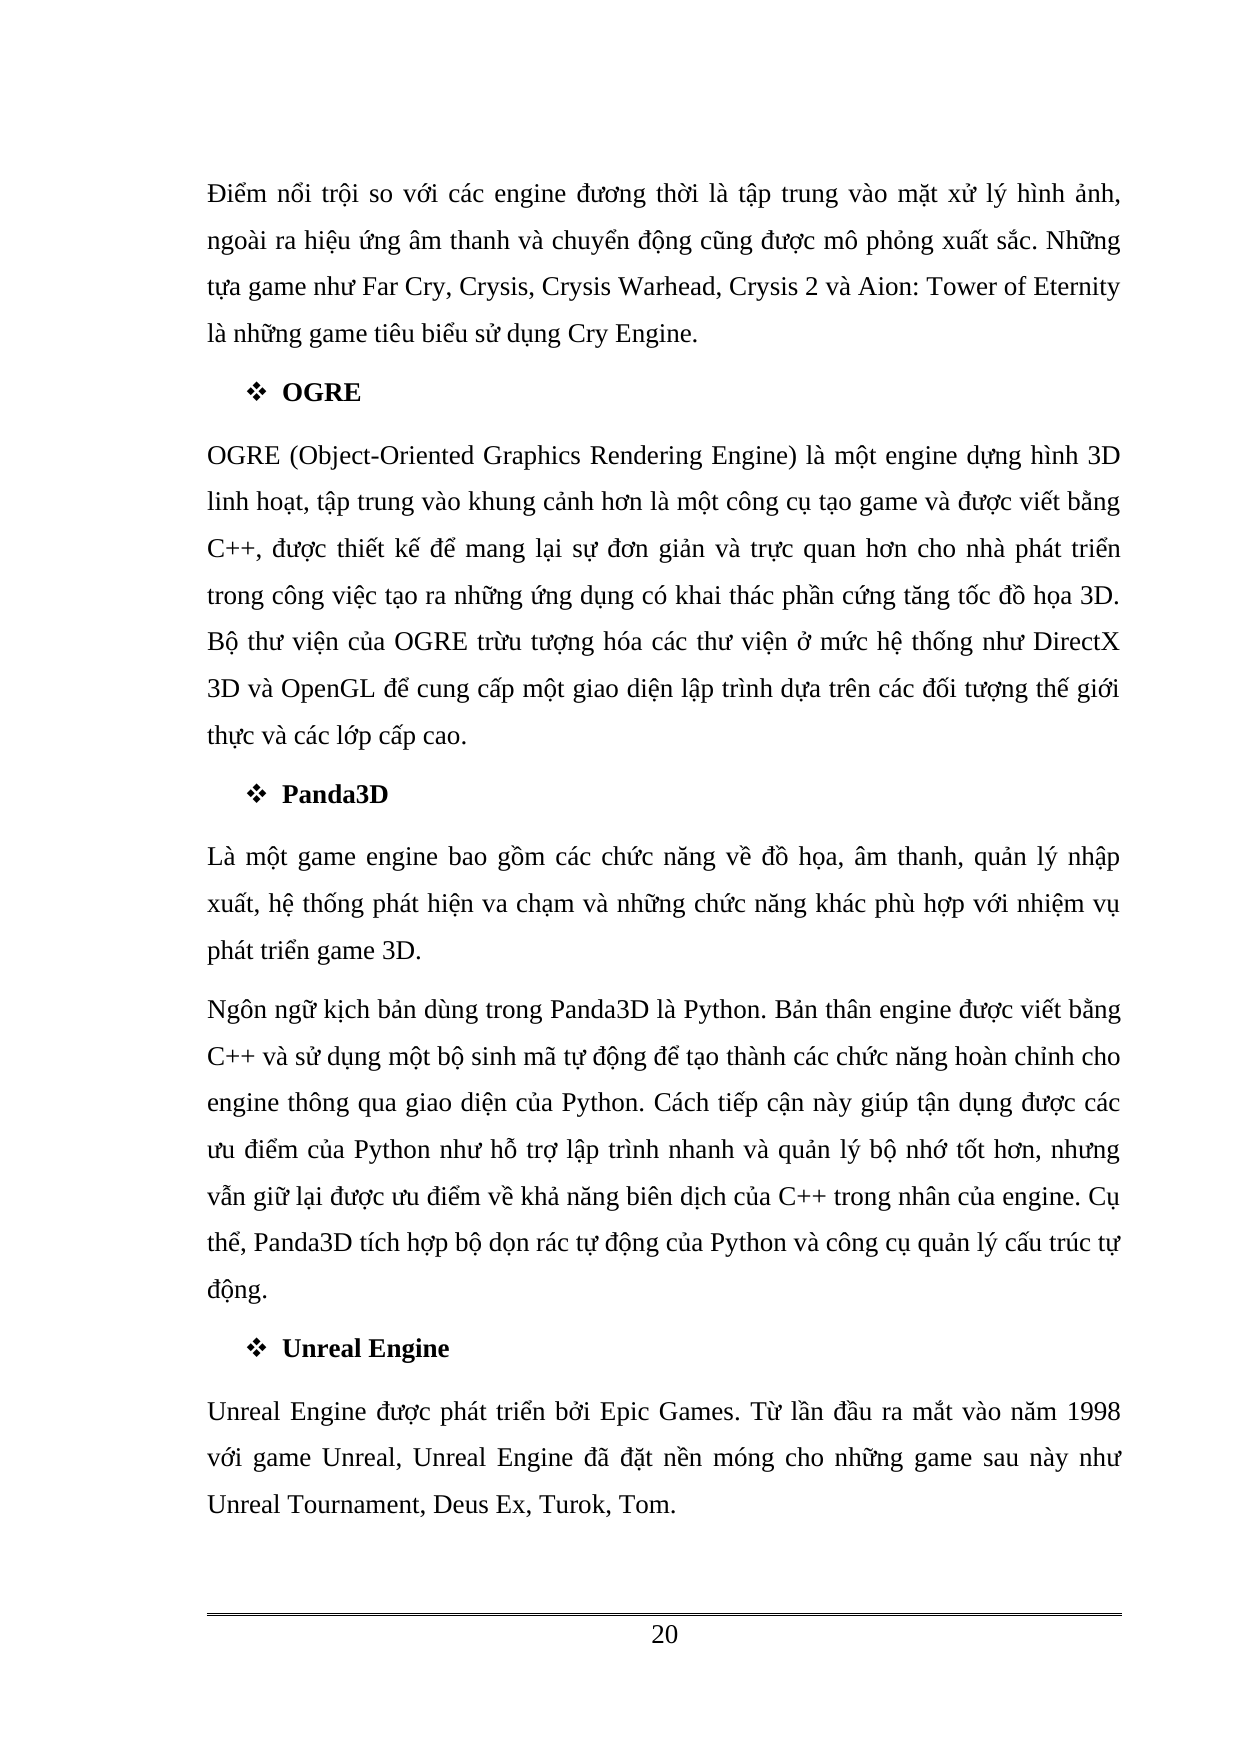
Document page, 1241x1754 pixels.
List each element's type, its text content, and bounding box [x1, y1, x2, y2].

text Điểm nổi trội so với các engine đương thời là tập trung vào mặt xử lý hình ảnh, ngoài ra hiệu ứng âm thanh và chuyển động cũng được mô phỏng xuất sắc. Những tựa game như Far Cry, Crysis, Crysis Warhead, Crysis 2 và Aion: Tower of Eternity là những game tiêu biểu sử dụng Cry Engine. [207, 177, 1122, 348]
list OGRE [244, 376, 1122, 408]
text Là một game engine bao gồm các chức năng về đồ họa, âm thanh, quản lý nhập xuất, hệ thống phát hiện va chạm và những chức năng khác phù hợp với nhiệm vụ phát triển game 3D. [207, 841, 1122, 965]
list Panda3D [244, 778, 1122, 809]
text Unreal Engine được phát triển bởi Epic Games. Từ lần đầu ra mắt vào năm 1998 với game Unreal, Unreal Engine đã đặt nền móng cho những game sau này như Unreal Tournament, Deus Ex, Turok, Tom. [207, 1395, 1122, 1519]
list Unreal Engine [244, 1332, 1122, 1363]
text OGRE (Object-Oriented Graphics Rendering Engine) là một engine dựng hình 3D linh hoạt, tập trung vào khung cảnh hơn là một công cụ tạo game và được viết bằng C++, được thiết kế để mang lại sự đơn giản và trực quan hơn cho nhà phát triển trong công việc tạo ra những ứng dụng có khai thác phần cứng tăng tốc đồ họa 3D. Bộ thư viện của OGRE trừu tượng hóa các thư viện ở mức hệ thống như DirectX 3D và OpenGL để cung cấp một giao diện lập trình dựa trên các đối tượng thế giới thực và các lớp cấp cao. [207, 439, 1122, 750]
text Ngôn ngữ kịch bản dùng trong Panda3D là Python. Bản thân engine được viết bằng C++ và sử dụng một bộ sinh mã tự động để tạo thành các chức năng hoàn chỉnh cho engine thông qua giao diện của Python. Cách tiếp cận này giúp tận dụng được các ưu điểm của Python như hỗ trợ lập trình nhanh và quản lý bộ nhớ tốt hơn, nhưng vẫn giữ lại được ưu điểm về khả năng biên dịch của C++ trong nhân của engine. Cụ thể, Panda3D tích hợp bộ dọn rác tự động của Python và công cụ quản lý cấu trúc tự động. [207, 993, 1122, 1304]
